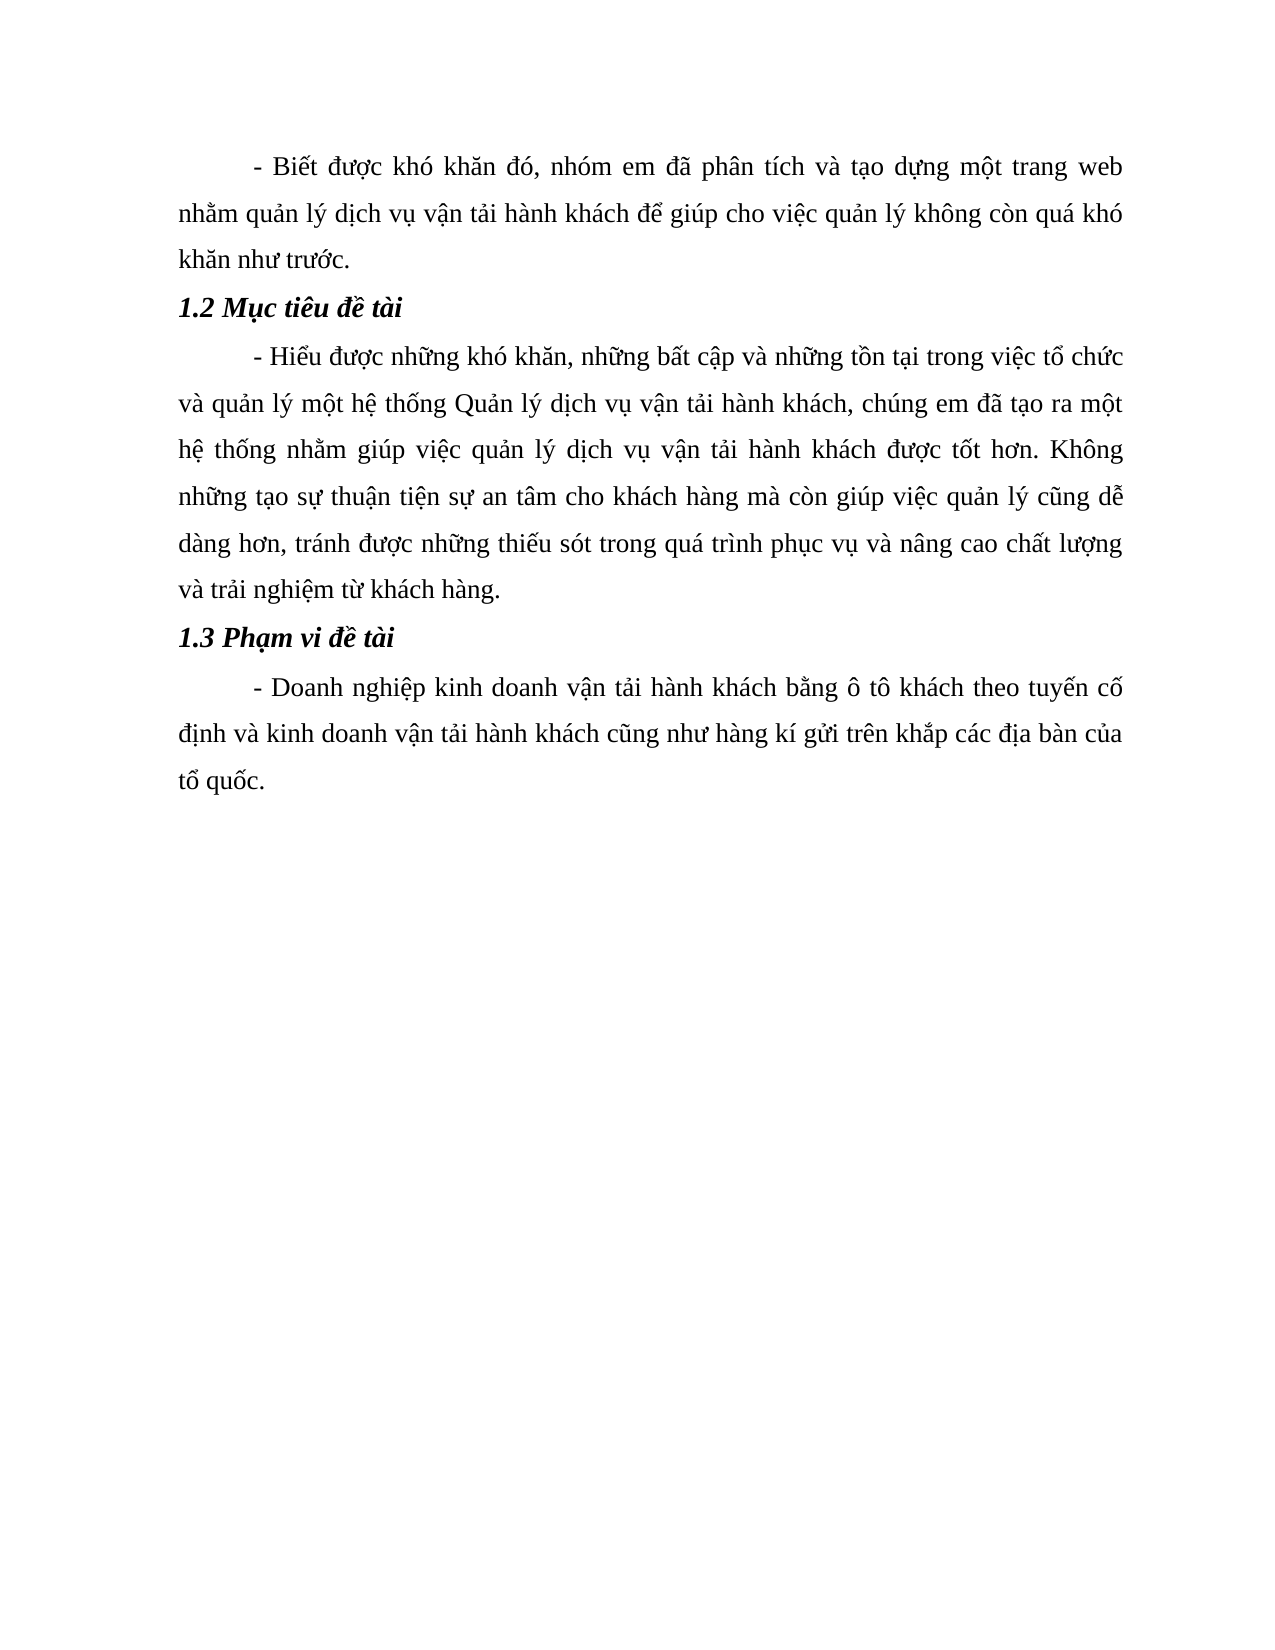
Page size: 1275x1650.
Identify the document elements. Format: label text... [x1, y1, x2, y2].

text 1.2 Mục tiêu đề tài [178, 290, 1125, 323]
text 1.3 Phạm vi đề tài [178, 620, 1125, 654]
text - Biết được khó khăn đó, nhóm em đã phân tích và tạo dựng một trang web nhằm quản lý dịch vụ vận tải hành khách để giúp cho việc quản lý không còn quá khó khăn như trước. [178, 150, 1125, 274]
text - Doanh nghiệp kinh doanh vận tải hành khách bằng ô tô khách theo tuyến cố định và kinh doanh vận tải hành khách cũng như hàng kí gửi trên khắp các địa bàn của tổ quốc. [178, 671, 1125, 795]
text - Hiểu được những khó khăn, những bất cập và những tồn tại trong việc tổ chức và quản lý một hệ thống Quản lý dịch vụ vận tải hành khách, chúng em đã tạo ra một hệ thống nhằm giúp việc quản lý dịch vụ vận tải hành khách được tốt hơn. Không những tạo sự thuận tiện sự an tâm cho khách hàng mà còn giúp việc quản lý cũng dễ dàng hơn, tránh được những thiếu sót trong quá trình phục vụ và nâng cao chất lượng và trải nghiệm từ khách hàng. [178, 340, 1125, 605]
